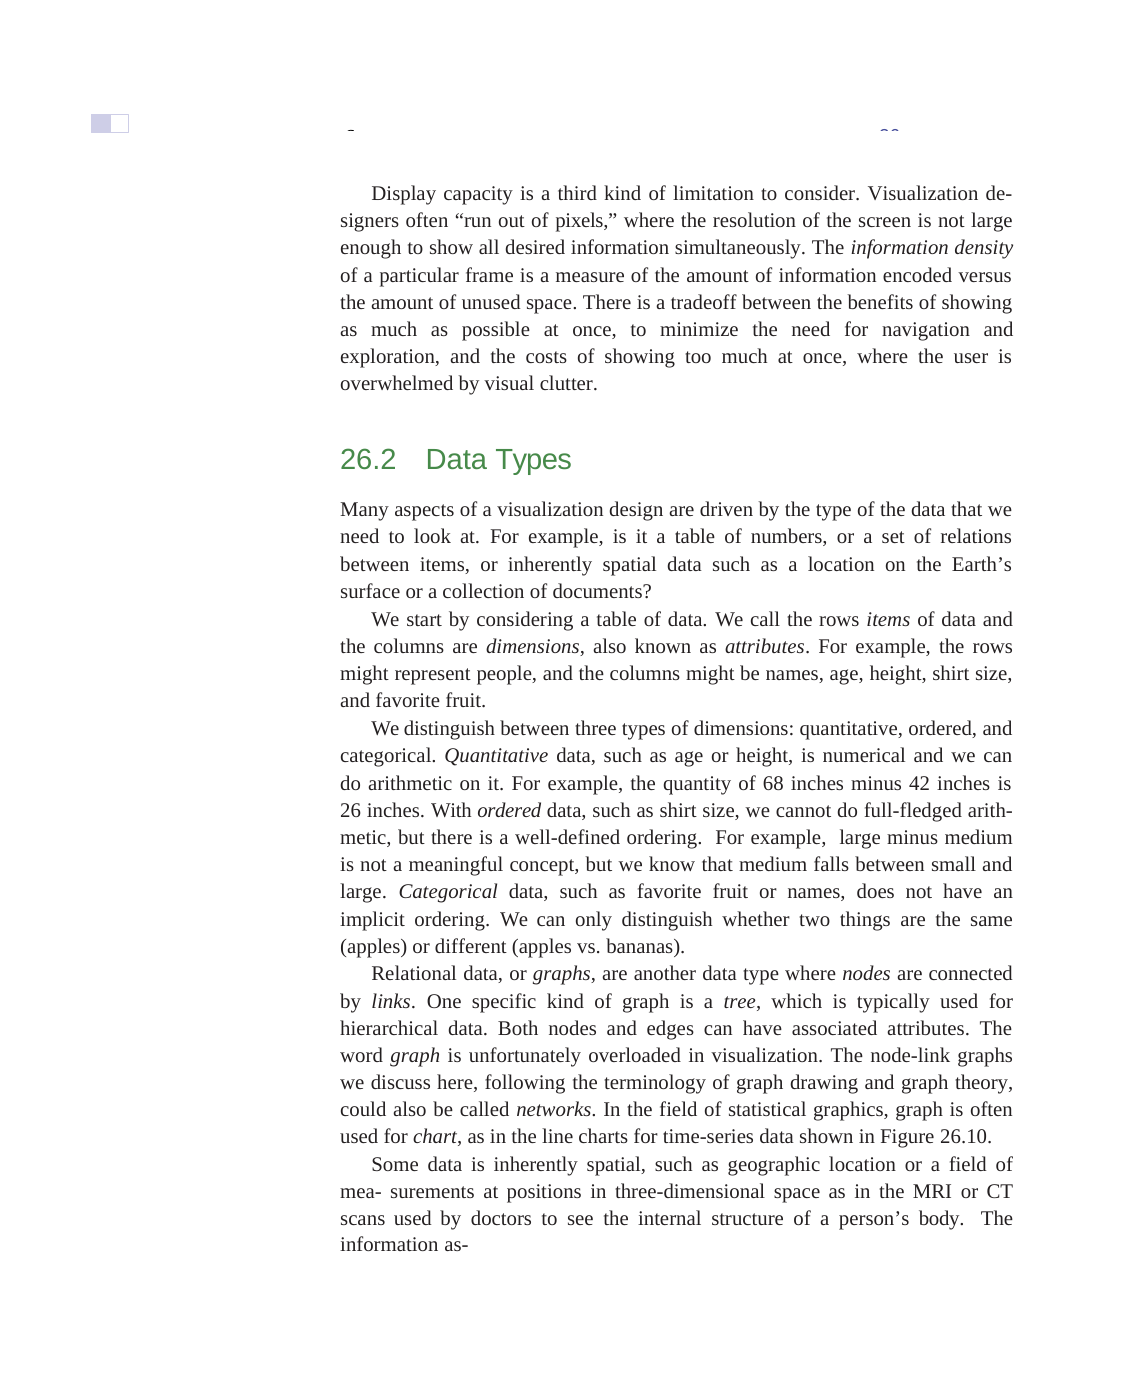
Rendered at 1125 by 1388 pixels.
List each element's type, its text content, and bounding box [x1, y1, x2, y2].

text Many aspects of a visualization design are driven by the type of the data that we need to look at. For example, is it a table of numbers, or a set of relations between items, or inherently spatial data such as a location on the Earth’s surface or a collection of documents? [340, 497, 1013, 603]
text Display capacity is a third kind of limitation to consider. Visualization de- signers often “run out of pixels,” where the resolution of the screen is not large enough to show all desired information simultaneously. The information density of a particular frame is a measure of the amount of information encoded versus the amount of unused space. There is a tradeoff between the benefits of showing as much as possible at once, to minimize the need for navigation and exploration, and the costs of showing too much at once, where the user is overwhelmed by visual clutter. [340, 181, 1013, 395]
text We start by considering a table of data. We call the rows items of data and the columns are dimensions, also known as attributes. For example, the rows might represent people, and the columns might be names, age, height, shirt size, and favorite fruit. [340, 607, 1013, 712]
text Some data is inherently spatial, such as geographic location or a field of mea- surements at positions in three-dimensional space as in the MRI or CT scans used by doctors to see the internal structure of a person’s body. The information as- [340, 1152, 1013, 1256]
text Relational data, or graphs, are another data type where nodes are connected by links. One specific kind of graph is a tree, which is typically used for hierarchical data. Both nodes and edges can have associated attributes. The word graph is unfortunately overloaded in visualization. The node-link graphs we discuss here, following the terminology of graph drawing and graph theory, could also be called networks. In the field of statistical graphics, graph is often used for chart, as in the line charts for time-series data shown in Figure 26.10. [340, 961, 1013, 1148]
text We distinguish between three types of dimensions: quantitative, ordered, and categorical. Quantitative data, such as age or height, is numerical and we can do arithmetic on it. For example, the quantity of 68 inches minus 42 inches is 26 inches. With ordered data, such as shirt size, we cannot do full-fledged arith- metic, but there is a well-defined ordering. For example, large minus medium is not a meaningful concept, but we know that medium falls between small and large. Categorical data, such as favorite fruit or names, does not have an implicit ordering. We can only distinguish whether two things are the same (apples) or different (apples vs. bananas). [340, 716, 1013, 958]
subtitle Data Types [340, 442, 1025, 475]
